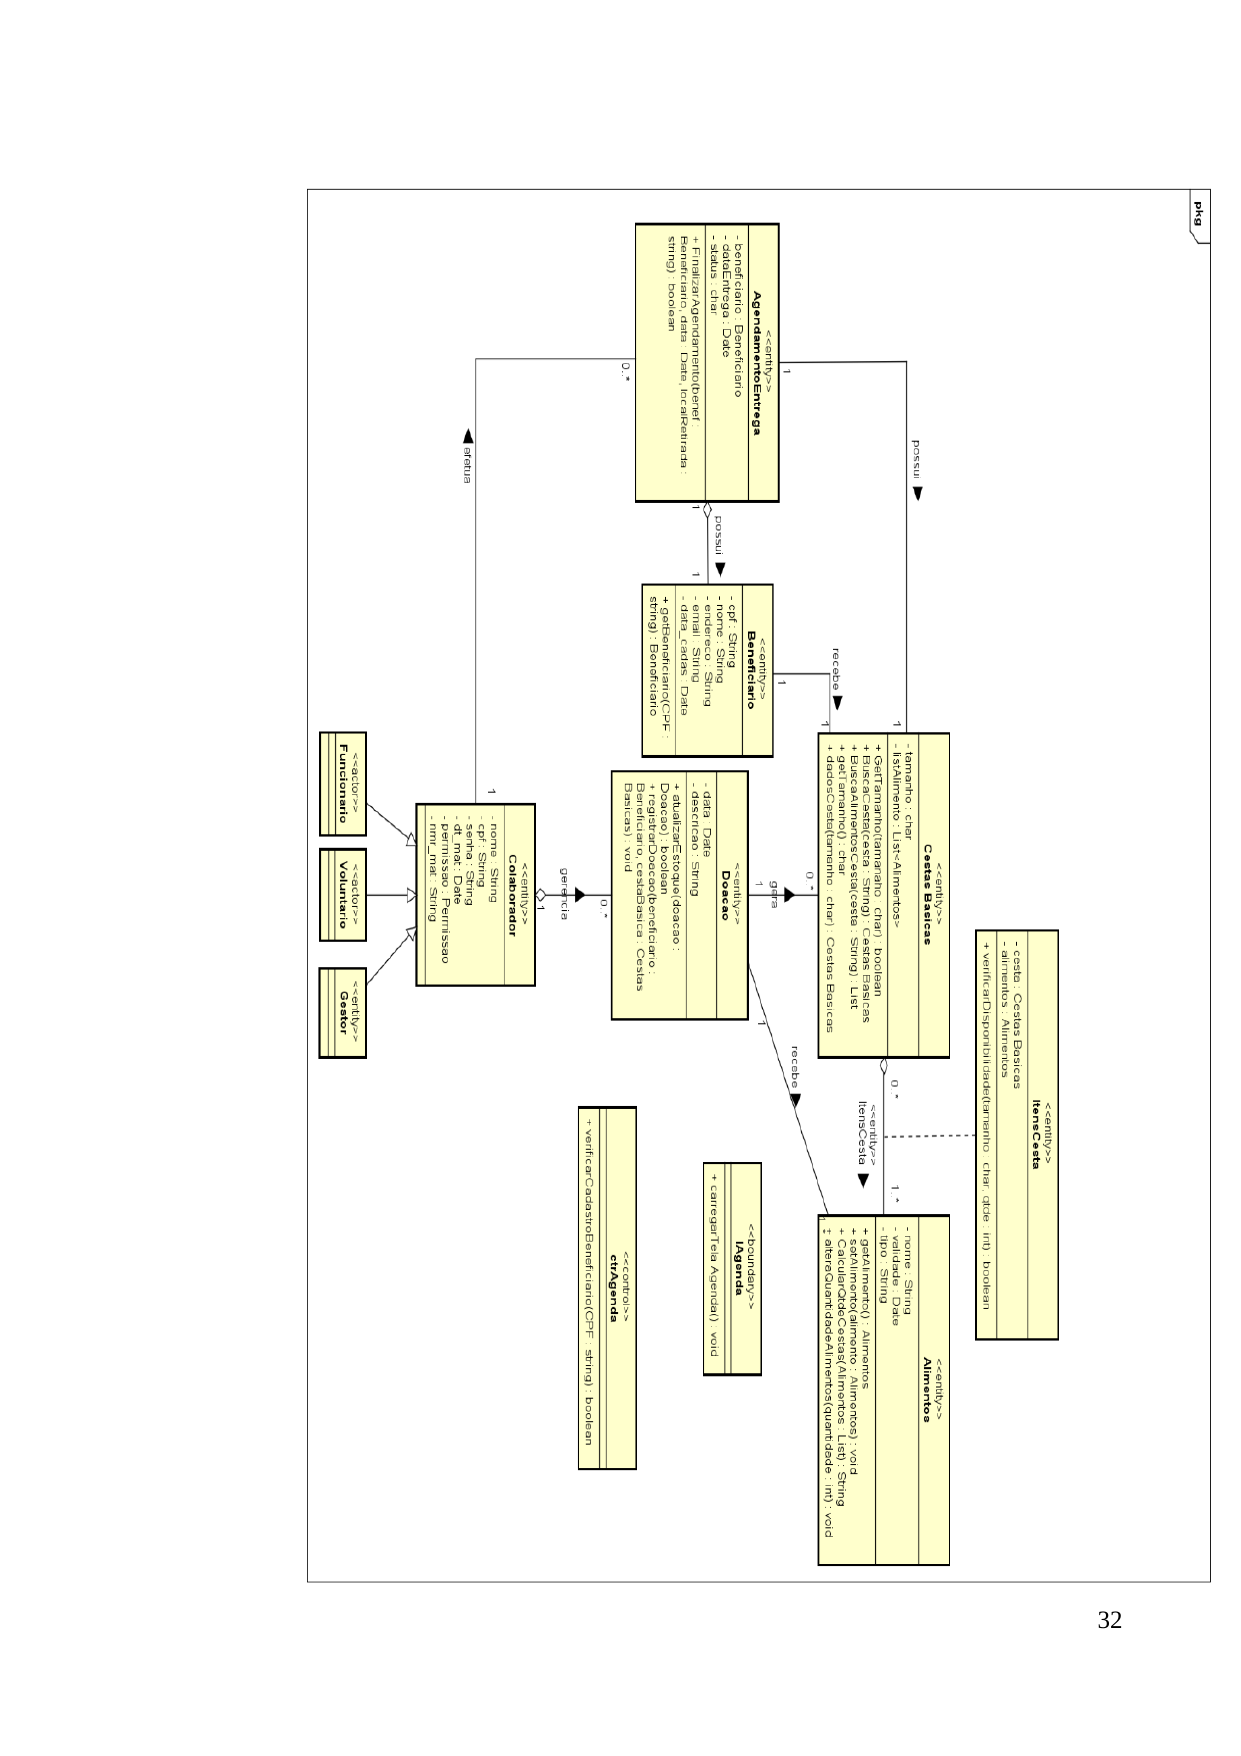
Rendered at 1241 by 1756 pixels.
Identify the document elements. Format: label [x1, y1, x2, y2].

picture [301, 179, 1217, 1593]
